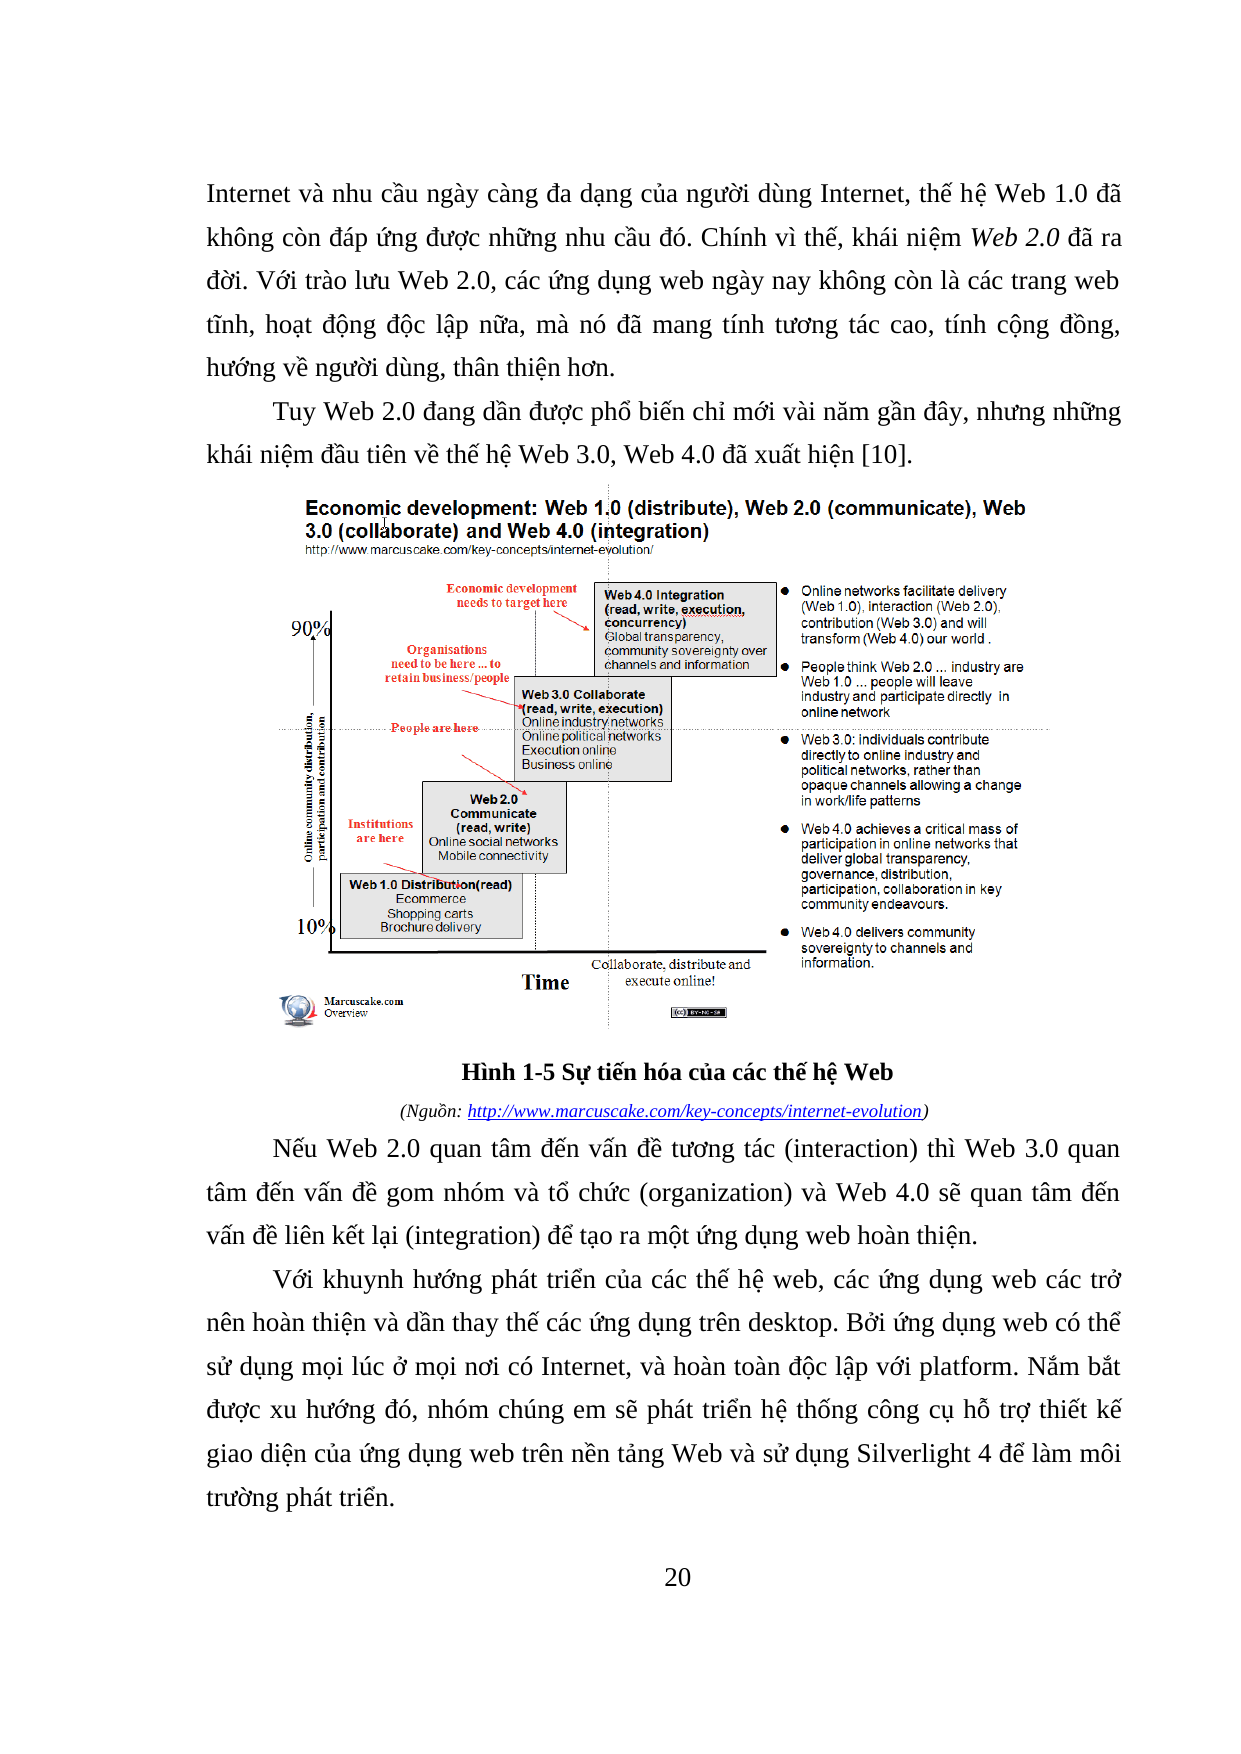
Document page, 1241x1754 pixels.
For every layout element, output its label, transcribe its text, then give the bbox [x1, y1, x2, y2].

text (Nguồn: http://www.marcuscake.com/key-concepts/internet-evolution) [206, 1100, 1122, 1122]
text Với khuynh hướng phát triển của các thế hệ web, các ứng dụng web các trở nên hoàn thiện và dần thay thế các ứng dụng trên desktop. Bởi ứng dụng web có thể sử dụng mọi lúc ở mọi nơi có Internet, và hoàn toàn độc lập với platform. Nắm bắt được xu hướng đó, nhóm chúng em sẽ phát triển hệ thống công cụ hỗ trợ thiết kế giao diện của ứng dụng web trên nền tảng Web và sử dụng Silverlight 4 để làm môi trường phát triển. [206, 1263, 1122, 1512]
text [206, 177, 1122, 382]
picture [278, 482, 1050, 1029]
text Nếu Web 2.0 quan tâm đến vấn đề tương tác (interaction) thì Web 3.0 quan tâm đến vấn đề gom nhóm và tổ chức (organization) và Web 4.0 sẽ quan tâm đến vấn đề liên kết lại (integration) để tạo ra một ứng dụng web hoàn thiện. [206, 1132, 1122, 1251]
